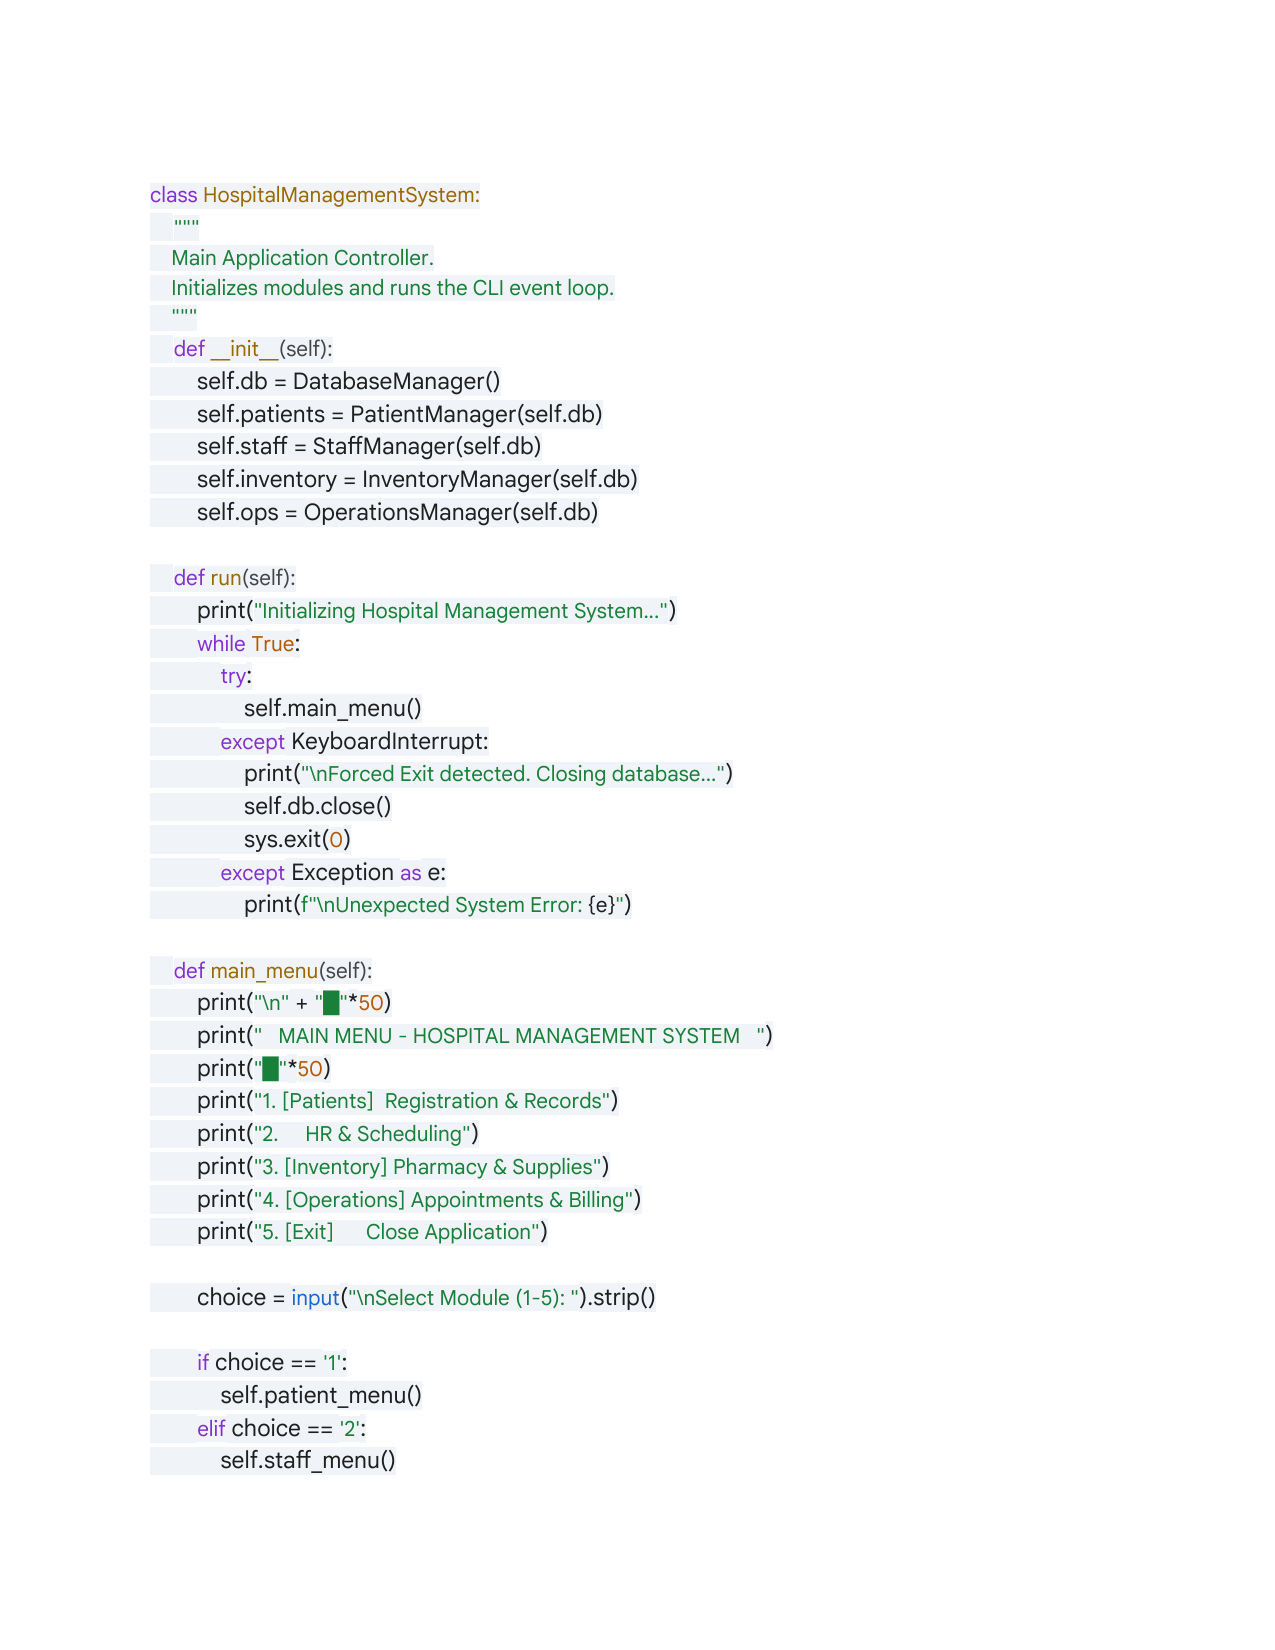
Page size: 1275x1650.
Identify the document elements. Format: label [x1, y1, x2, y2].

text [150, 183, 1125, 1475]
